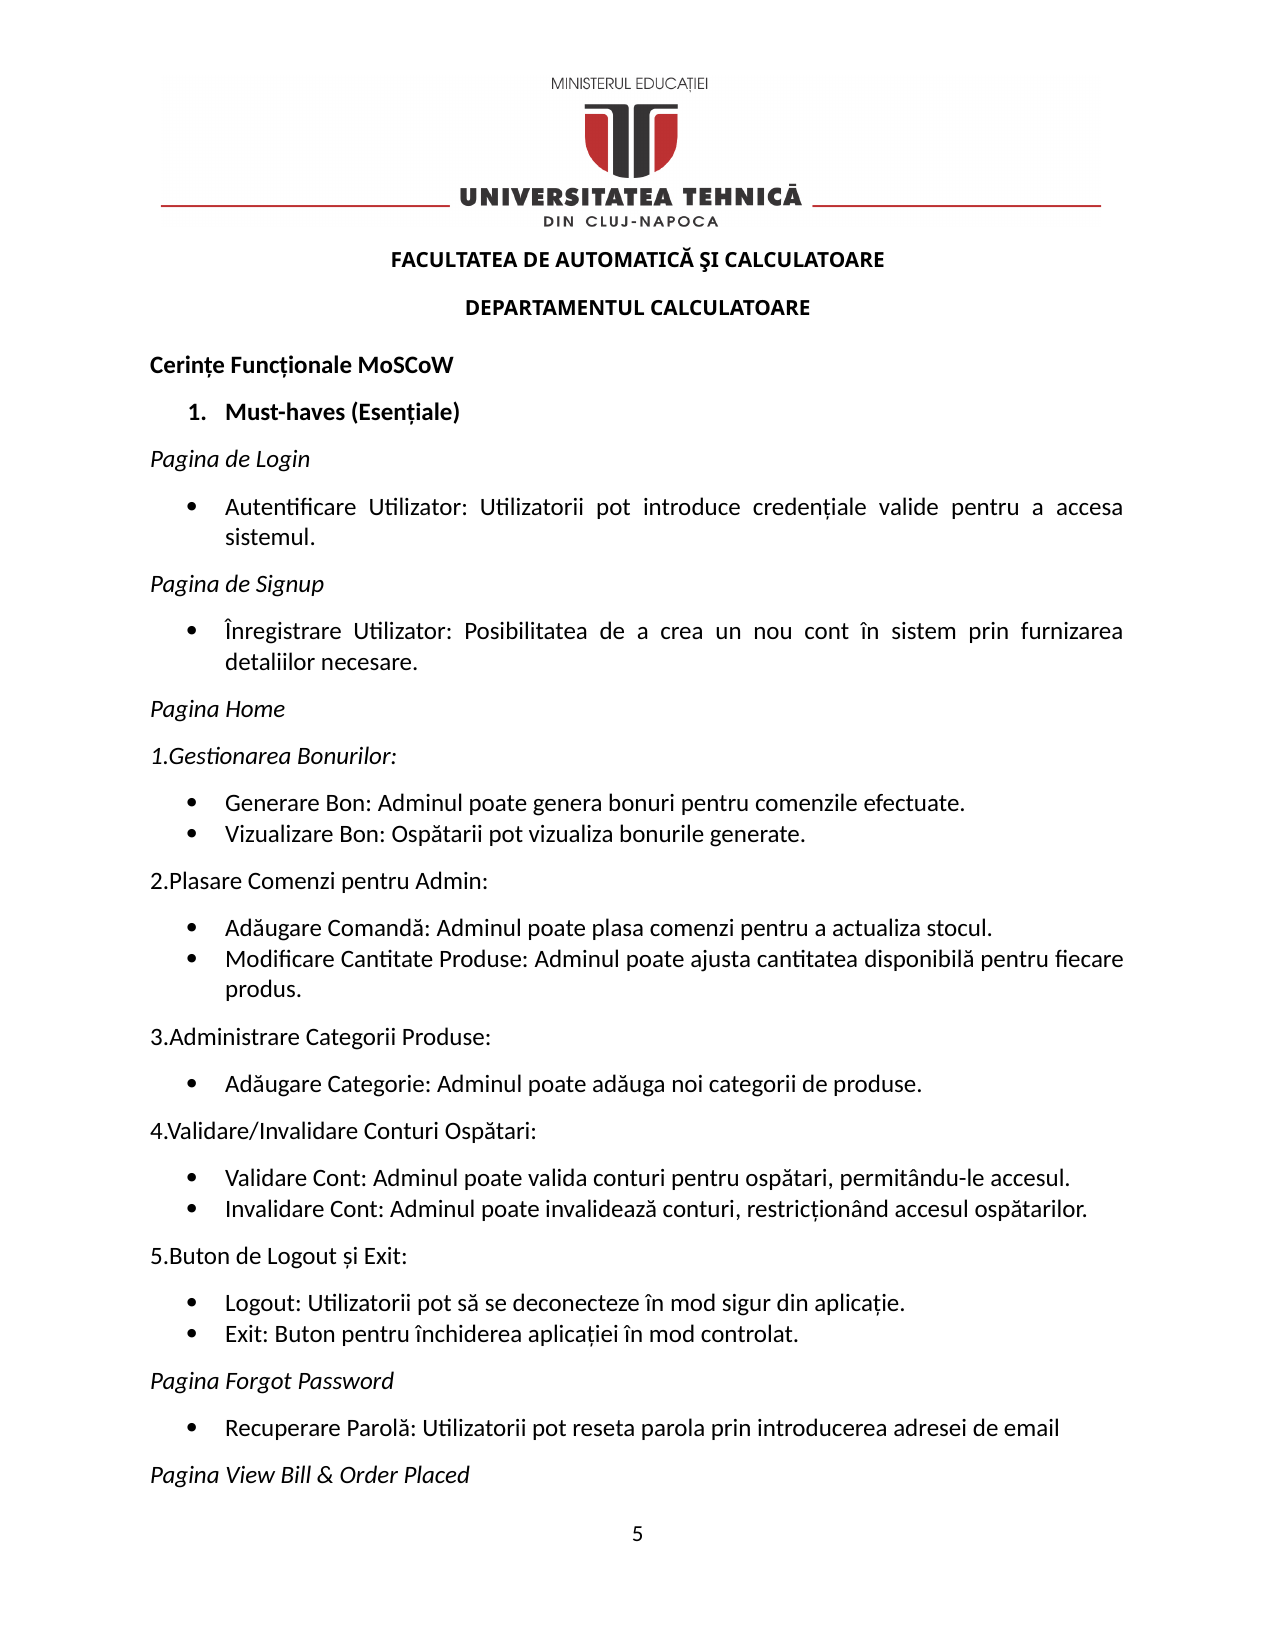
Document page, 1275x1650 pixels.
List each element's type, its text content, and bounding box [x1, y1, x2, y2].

list Vizualizare Bon: Ospătarii pot vizualiza bonurile generate. [187, 818, 1125, 849]
list Must-haves (Esențiale) [187, 396, 1125, 427]
text 1.Gestionarea Bonurilor: [150, 740, 1125, 771]
text 4.Validare/Invalidare Conturi Ospătari: [150, 1115, 1125, 1146]
text 3.Administrare Categorii Produse: [150, 1021, 1125, 1051]
list Înregistrare Utilizator: Posibilitatea de a crea un nou cont în sistem prin furnizarea detaliilor necesare. [187, 616, 1125, 677]
list Logout: Utilizatorii pot să se deconecteze în mod sigur din aplicație. [187, 1287, 1125, 1318]
list Validare Cont: Adminul poate valida conturi pentru ospătari, permitându-le accesul. [187, 1162, 1125, 1193]
text Pagina de Signup [150, 568, 1125, 599]
picture [160, 75, 1102, 227]
text Pagina de Login [150, 443, 1125, 474]
text Pagina Forgot Password [150, 1365, 1125, 1395]
list Modificare Cantitate Produse: Adminul poate ajusta cantitatea disponibilă pentru fiecare produs. [187, 943, 1125, 1004]
text 2.Plasare Comenzi pentru Admin: [150, 865, 1125, 896]
text 5.Buton de Logout și Exit: [150, 1240, 1125, 1271]
list Autentificare Utilizator: Utilizatorii pot introduce credențiale valide pentru a accesa sistemul. [187, 491, 1125, 552]
list Adăugare Categorie: Adminul poate adăuga noi categorii de produse. [187, 1068, 1125, 1098]
list Generare Bon: Adminul poate genera bonuri pentru comenzile efectuate. [187, 788, 1125, 818]
text Pagina View Bill & Order Placed [150, 1459, 1125, 1490]
list Adăugare Comandă: Adminul poate plasa comenzi pentru a actualiza stocul. [187, 912, 1125, 943]
list Recuperare Parolă: Utilizatorii pot reseta parola prin introducerea adresei de email [187, 1412, 1125, 1443]
text Cerințe Funcționale MoSCoW [150, 349, 1125, 379]
list Exit: Buton pentru închiderea aplicației în mod controlat. [187, 1318, 1125, 1348]
text Pagina Home [150, 693, 1125, 724]
list Invalidare Cont: Adminul poate invalidează conturi, restricționând accesul ospătarilor. [187, 1193, 1125, 1223]
